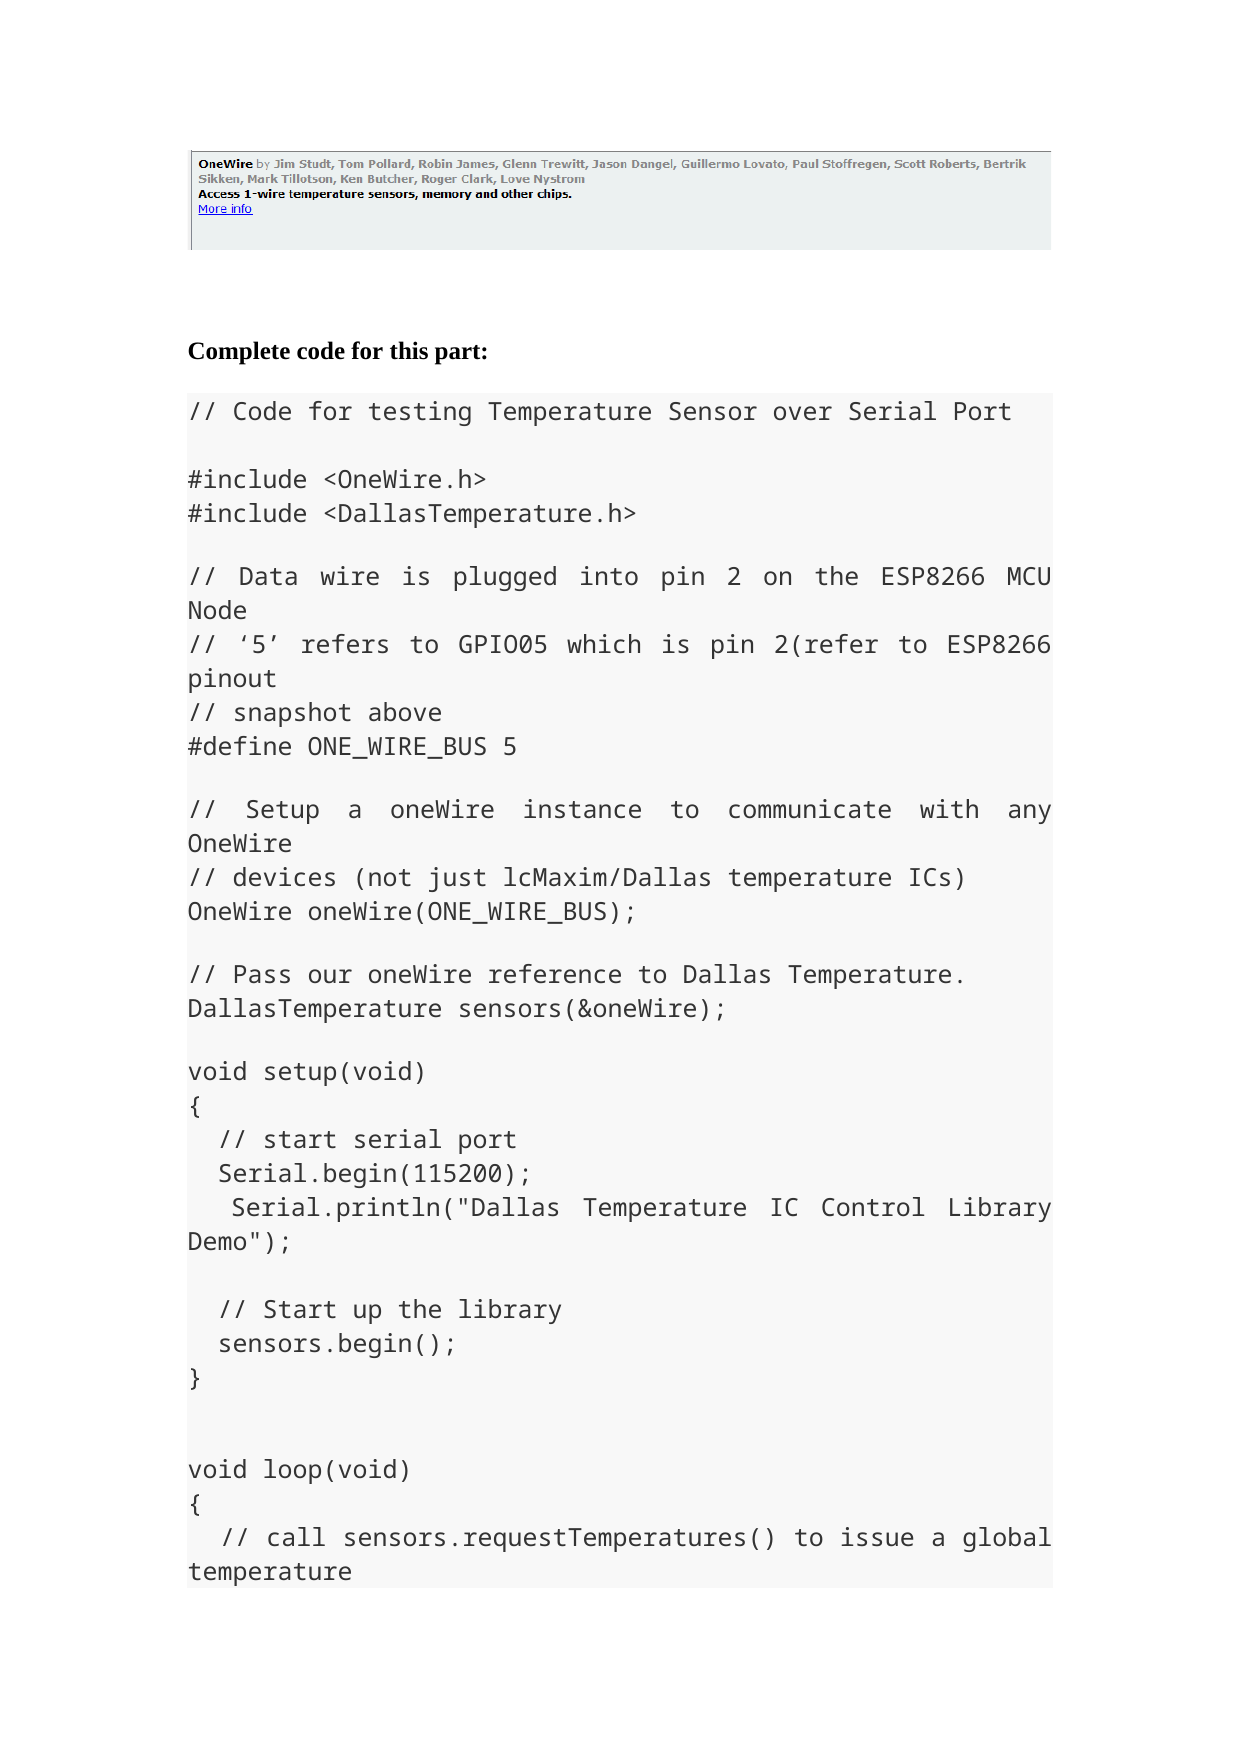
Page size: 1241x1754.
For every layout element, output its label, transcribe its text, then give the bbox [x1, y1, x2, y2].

text void loop(void) [187, 1451, 1053, 1485]
text void setup(void) [187, 1053, 1053, 1087]
text OneWire oneWire(ONE_WIRE_BUS); [187, 893, 1053, 928]
text #define ONE_WIRE_BUS 5 [187, 728, 1053, 763]
text // Pass our oneWire reference to Dallas Temperature. [187, 956, 1053, 990]
text } [187, 1360, 1053, 1394]
text { [187, 1087, 1053, 1121]
text // Setup a oneWire instance to communicate with any OneWire [187, 791, 1053, 859]
text Complete code for this part: [187, 336, 1053, 364]
picture [187, 150, 1052, 250]
text DallasTemperature sensors(&oneWire); [187, 990, 1053, 1024]
text Serial.println("Dallas Temperature IC Control Library Demo"); [187, 1189, 1053, 1258]
text Serial.begin(115200); [187, 1155, 1053, 1189]
text // devices (not just lcMaxim/Dallas temperature ICs) [187, 859, 1053, 893]
text // ‘5’ refers to GPIO05 which is pin 2(refer to ESP8266 pinout [187, 626, 1053, 694]
text // start serial port [187, 1121, 1053, 1155]
text #include <OneWire.h> [187, 461, 1053, 495]
text // call sensors.requestTemperatures() to issue a global temperature [187, 1519, 1053, 1588]
text // snapshot above [187, 694, 1053, 728]
text #include <DallasTemperature.h> [187, 495, 1053, 529]
text // Start up the library [187, 1292, 1053, 1326]
text // Code for testing Temperature Sensor over Serial Port [187, 393, 1053, 427]
text sensors.begin(); [187, 1326, 1053, 1360]
text // Data wire is plugged into pin 2 on the ESP8266 MCU Node [187, 558, 1053, 626]
text { [187, 1485, 1053, 1519]
